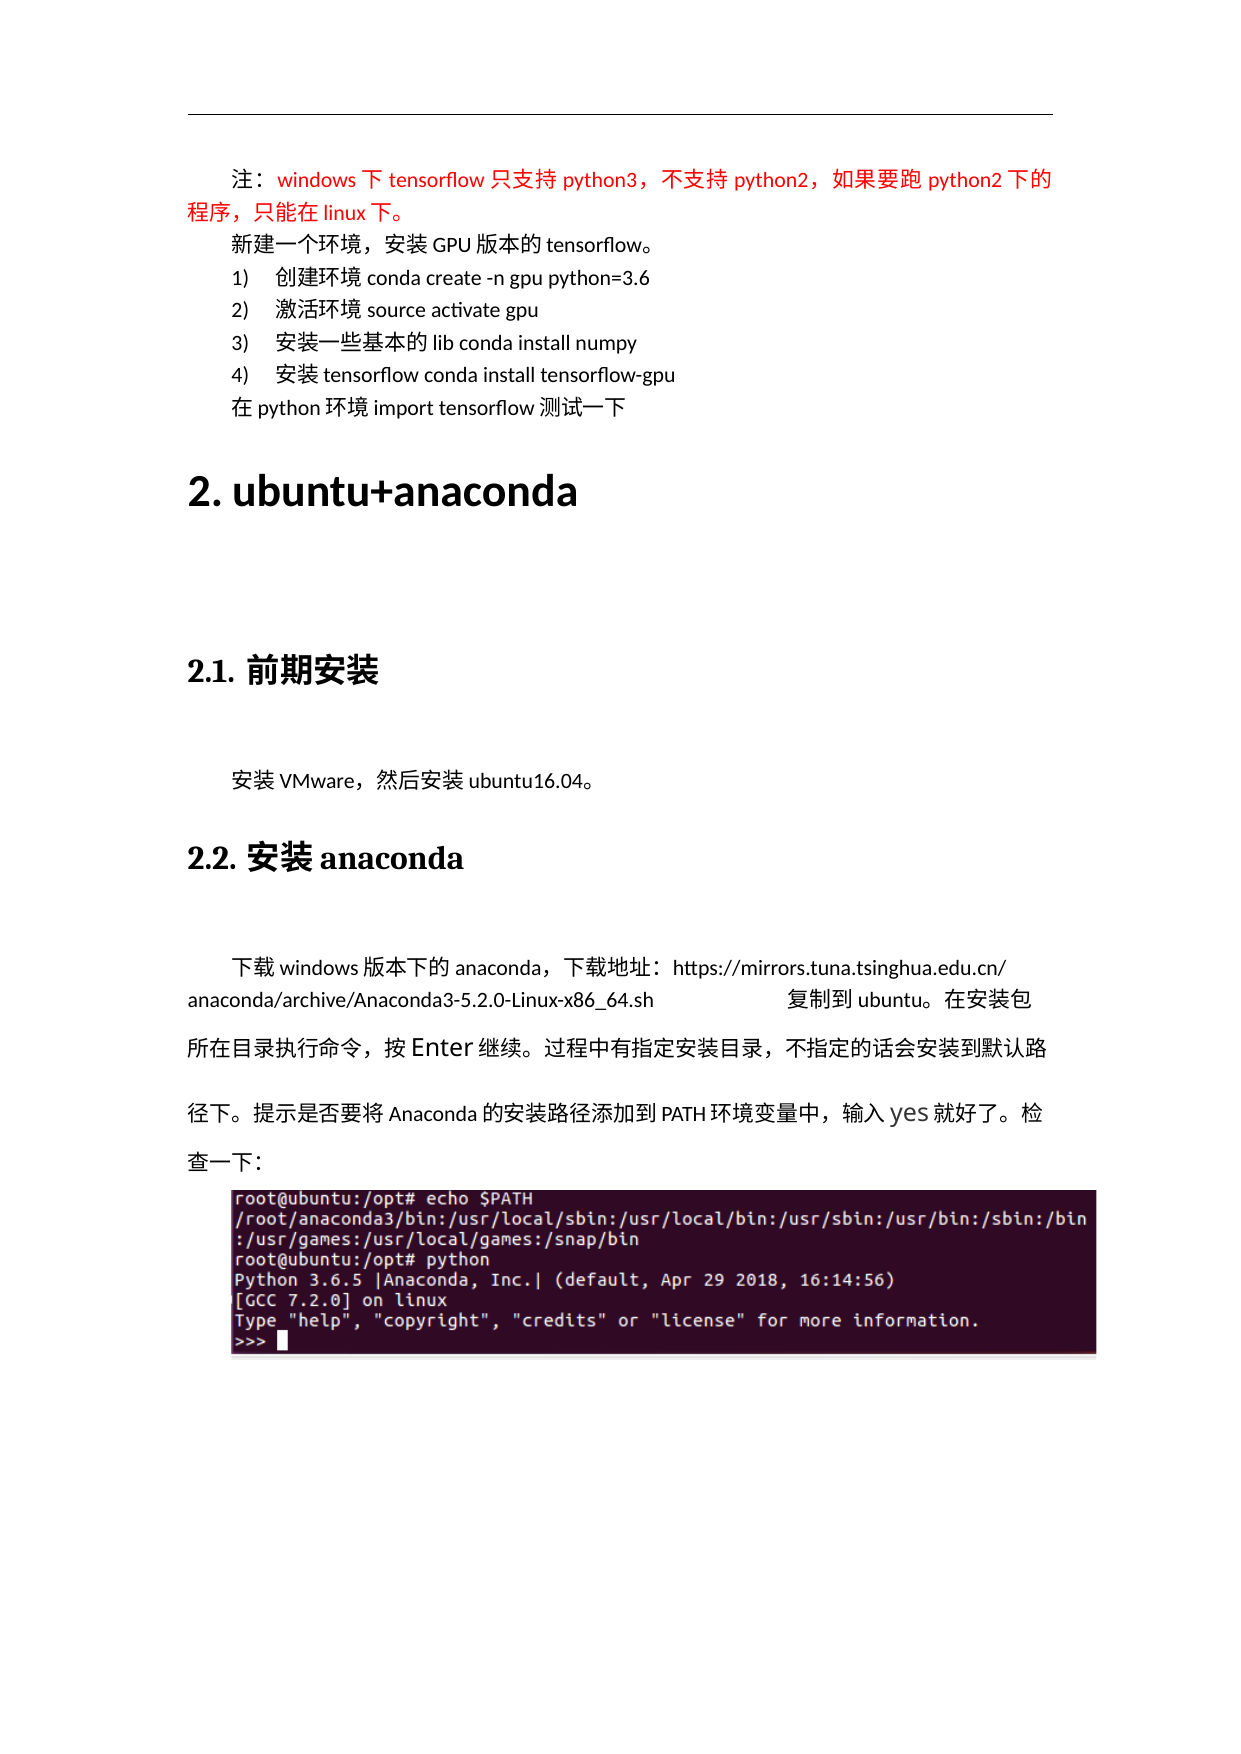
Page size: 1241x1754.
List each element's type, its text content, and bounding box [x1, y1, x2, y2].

text 安装VMware，然后安装ubuntu16.04。 [187, 763, 1053, 795]
list 安装tensorflow conda install tensorflow-gpu [231, 357, 1053, 389]
list 激活环境source activate gpu [231, 292, 1053, 324]
picture [231, 1190, 1097, 1360]
text 新建一个环境，安装GPU版本的tensorflow。 [187, 227, 1053, 259]
subtitle ubuntu+anaconda [187, 457, 1053, 522]
list 安装一些基本的lib conda install numpy [231, 324, 1053, 357]
subtitle 安装anaconda [187, 822, 1053, 887]
text 注：windows下tensorflow只支持python3，不支持python2，如果要跑python2下的程序，只能在linux下。 [187, 162, 1053, 227]
text 下载windows版本下的anaconda，下载地址：https://mirrors.tuna.tsinghua.edu.cn/anaconda/archive/Anaconda3-5.2.0-Linux-x86_64.sh 复制到ubuntu。在安装包所在目录执行命令，按Enter继续。过程中有指定安装目录，不指定的话会安装到默认路径下。提示是否要将Anaconda的安装路径添加到PATH环境变量中，输入yes就好了。检查一下： [187, 949, 1053, 1177]
list 创建环境conda create -n gpu python=3.6 [231, 259, 1053, 292]
text 在python环境import tensorflow测试一下 [187, 389, 1053, 422]
subtitle 前期安装 [187, 636, 1053, 701]
